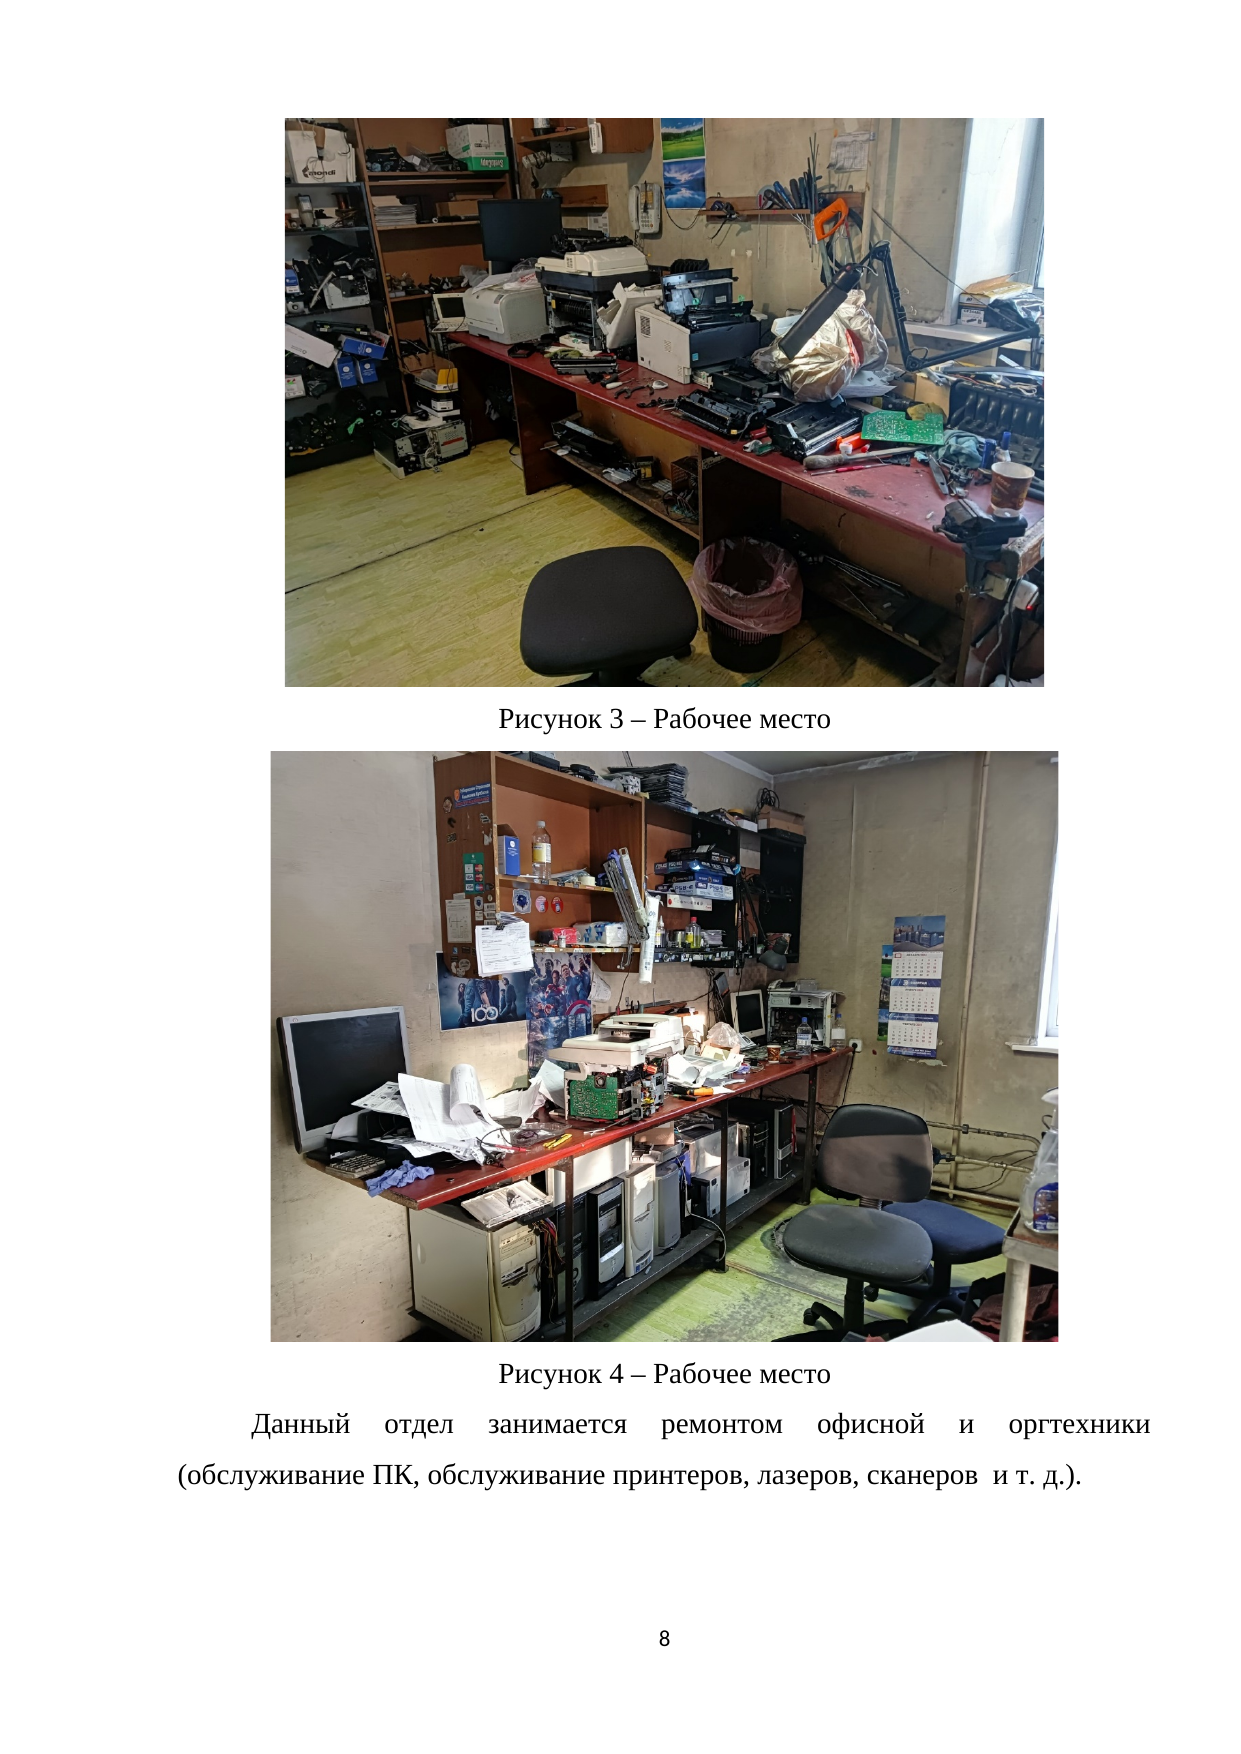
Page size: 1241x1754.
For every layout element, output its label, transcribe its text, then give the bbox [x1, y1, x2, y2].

picture [284, 118, 1045, 687]
text Рисунок 3 – Рабочее место [177, 701, 1152, 734]
text Рисунок 4 – Рабочее место [177, 1356, 1152, 1390]
picture [270, 751, 1059, 1342]
text Данный отдел занимается ремонтом офисной и оргтехники (обслуживание ПК, обслуживание принтеров, лазеров, сканеров и т. д.). [177, 1407, 1152, 1490]
